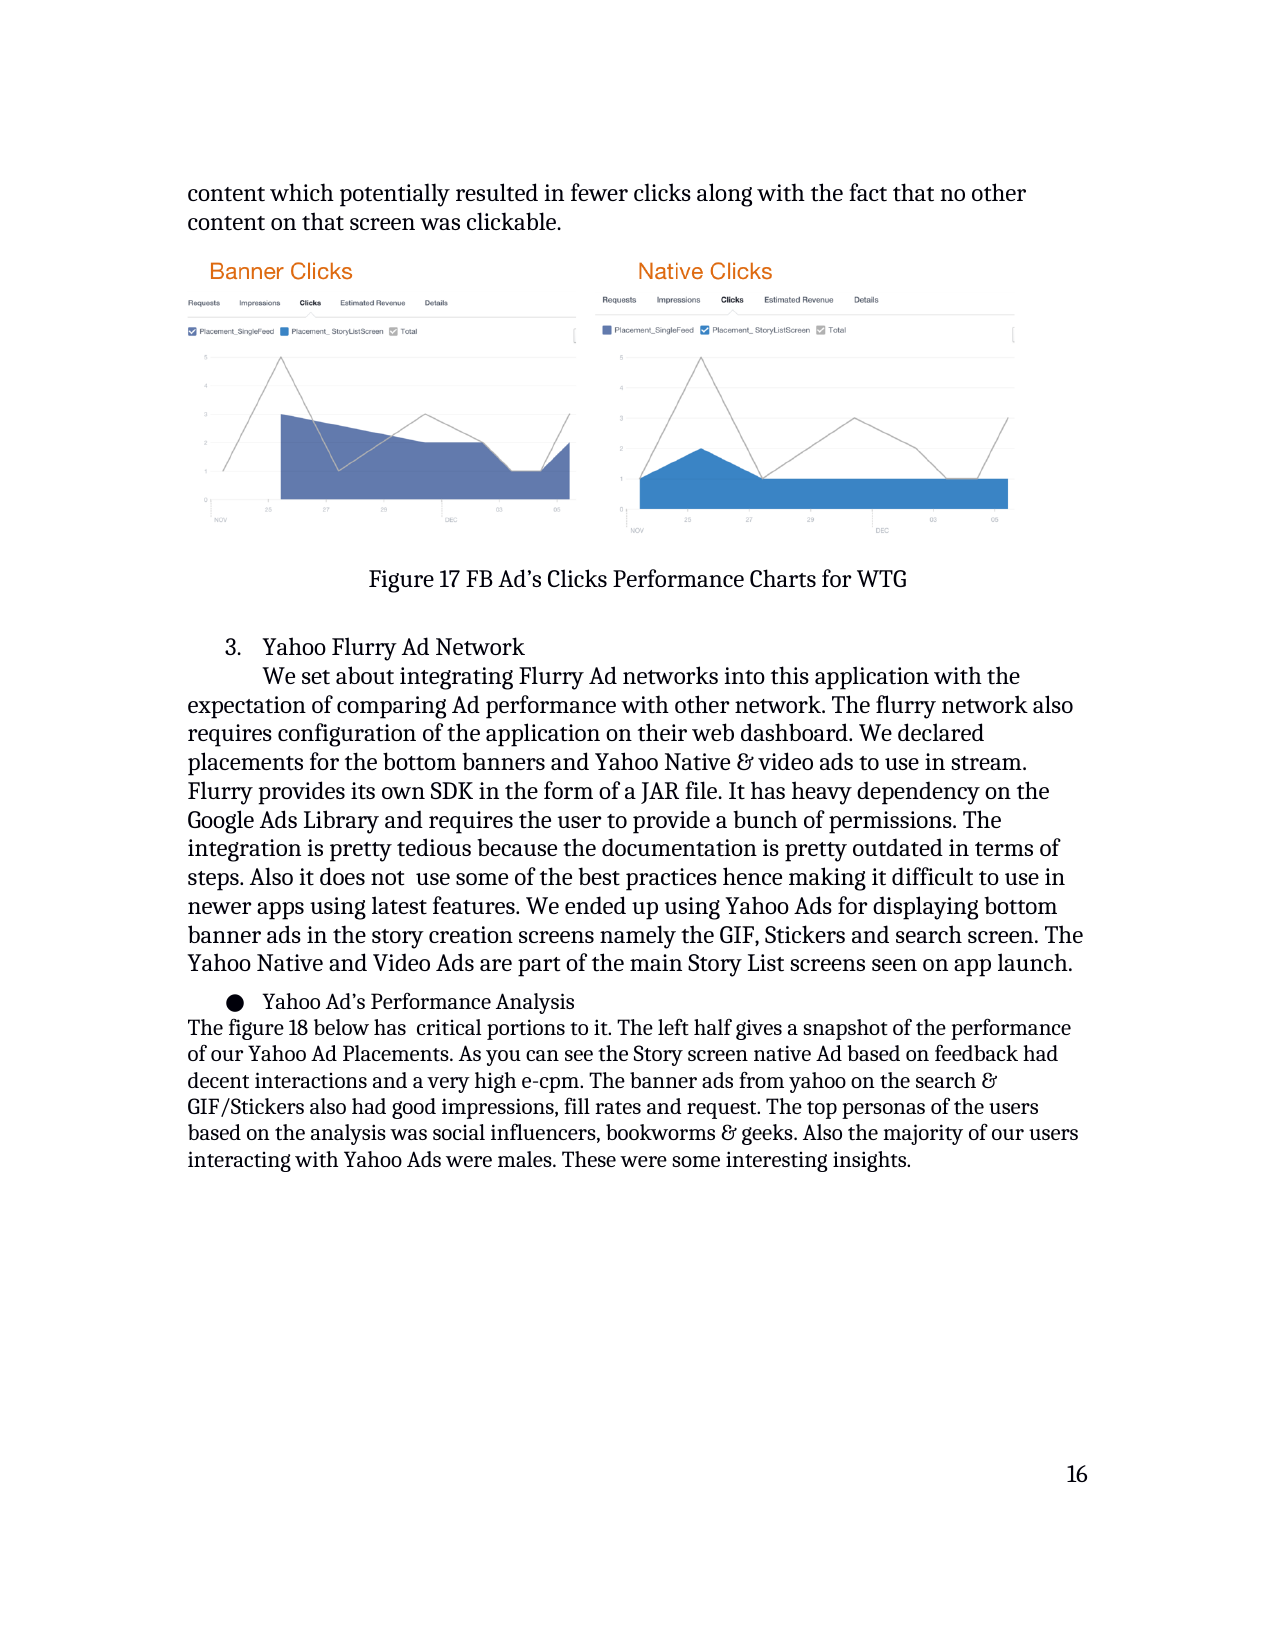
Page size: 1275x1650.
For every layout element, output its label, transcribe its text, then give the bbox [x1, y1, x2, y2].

text The figure 18 below has critical portions to it. The left half gives a snapshot of the performance of our Yahoo Ad Placements. As you can see the Story screen native Ad based on feedback had decent interactions and a very high e-cpm. The banner ads from yahoo on the search & GIF/Stickers also had good impressions, fill rates and request. The top personas of the users based on the analysis was social influencers, bookworms & geeks. Also the majority of our users interacting with Yahoo Ads were males. These were some interesting insights. [187, 1015, 1087, 1173]
text Figure 17 FB Ad’s Clicks Performance Charts for WTG [187, 565, 1087, 594]
list Yahoo Flurry Ad Network [225, 633, 1087, 662]
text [187, 179, 1087, 236]
picture [187, 246, 1025, 555]
list Yahoo Ad’s Performance Analysis [225, 988, 1087, 1015]
text We set about integrating Flurry Ad networks into this application with the expectation of comparing Ad performance with other network. The flurry network also requires configuration of the application on their web dashboard. We declared placements for the bottom banners and Yahoo Native & video ads to use in stream. Flurry provides its own SDK in the form of a JAR file. It has heavy dependency on the Google Ads Library and requires the user to provide a bunch of permissions. The integration is pretty tedious because the documentation is pretty outdated in terms of steps. Also it does not use some of the best practices hence making it difficult to use in newer apps using latest features. We ended up using Yahoo Ads for displaying bottom banner ads in the story creation screens namely the GIF, Stickers and search screen. The Yahoo Native and Video Ads are part of the main Story List screens seen on app launch. [187, 662, 1087, 978]
